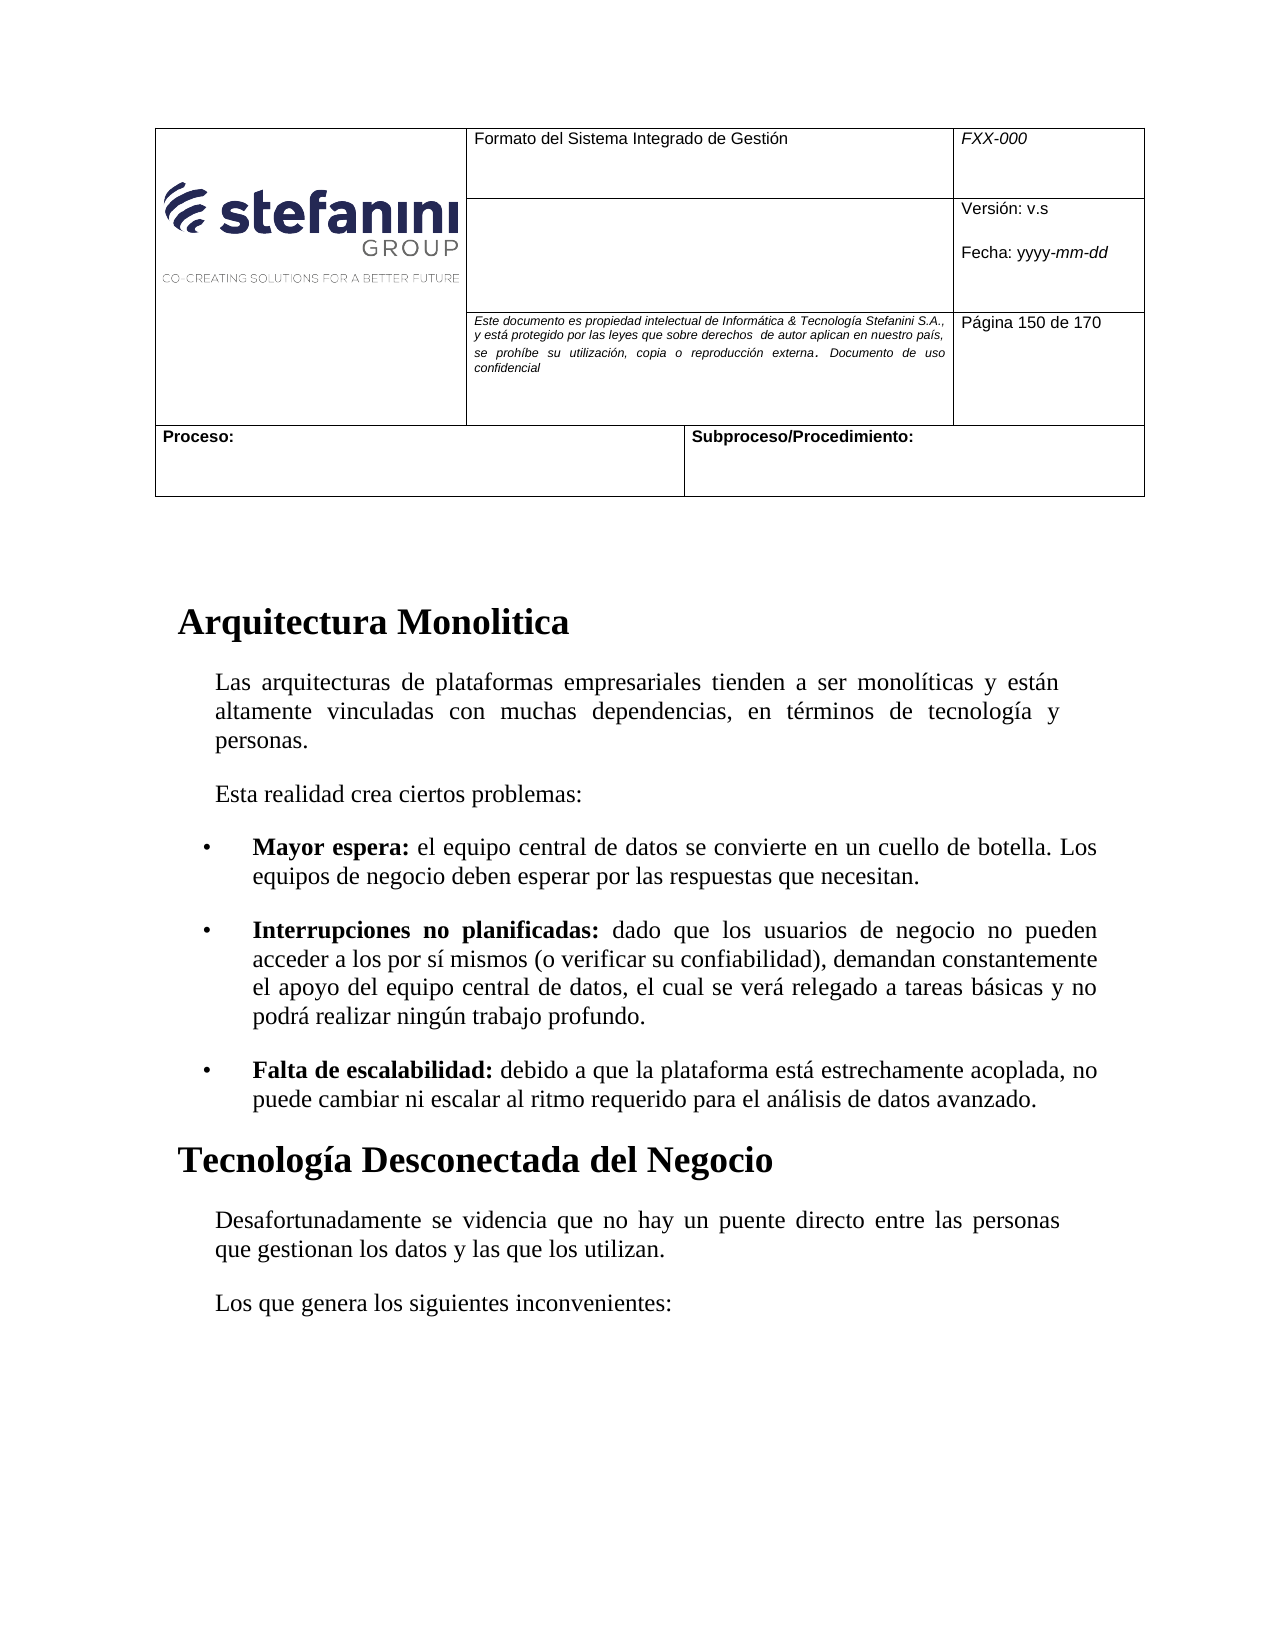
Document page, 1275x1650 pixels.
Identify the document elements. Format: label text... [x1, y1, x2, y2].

subtitle Arquitectura Monolitica [177, 599, 1098, 642]
text Los que genera los siguientes inconvenientes: [215, 1288, 1060, 1317]
picture [162, 182, 460, 286]
list Falta de escalabilidad: debido a que la plataforma está estrechamente acoplada, no puede cambiar ni escalar al ritmo requerido para el análisis de datos avanzado. [202, 1055, 1098, 1112]
text Las arquitecturas de plataformas empresariales tienden a ser monolíticas y están altamente vinculadas con muchas dependencias, en términos de tecnología y personas. [215, 667, 1060, 754]
list Mayor espera: el equipo central de datos se convierte en un cuello de botella. Los equipos de negocio deben esperar por las respuestas que necesitan. [202, 832, 1098, 890]
text Desafortunadamente se videncia que no hay un puente directo entre las personas que gestionan los datos y las que los utilizan. [215, 1206, 1060, 1263]
list Interrupciones no planificadas: dado que los usuarios de negocio no pueden acceder a los por sí mismos (o verificar su confiabilidad), demandan constantemente el apoyo del equipo central de datos, el cual se verá relegado a tareas básicas y no podrá realizar ningún trabajo profundo. [202, 915, 1098, 1030]
subtitle Tecnología Desconectada del Negocio [177, 1137, 1098, 1181]
text Esta realidad crea ciertos problemas: [215, 779, 1060, 807]
